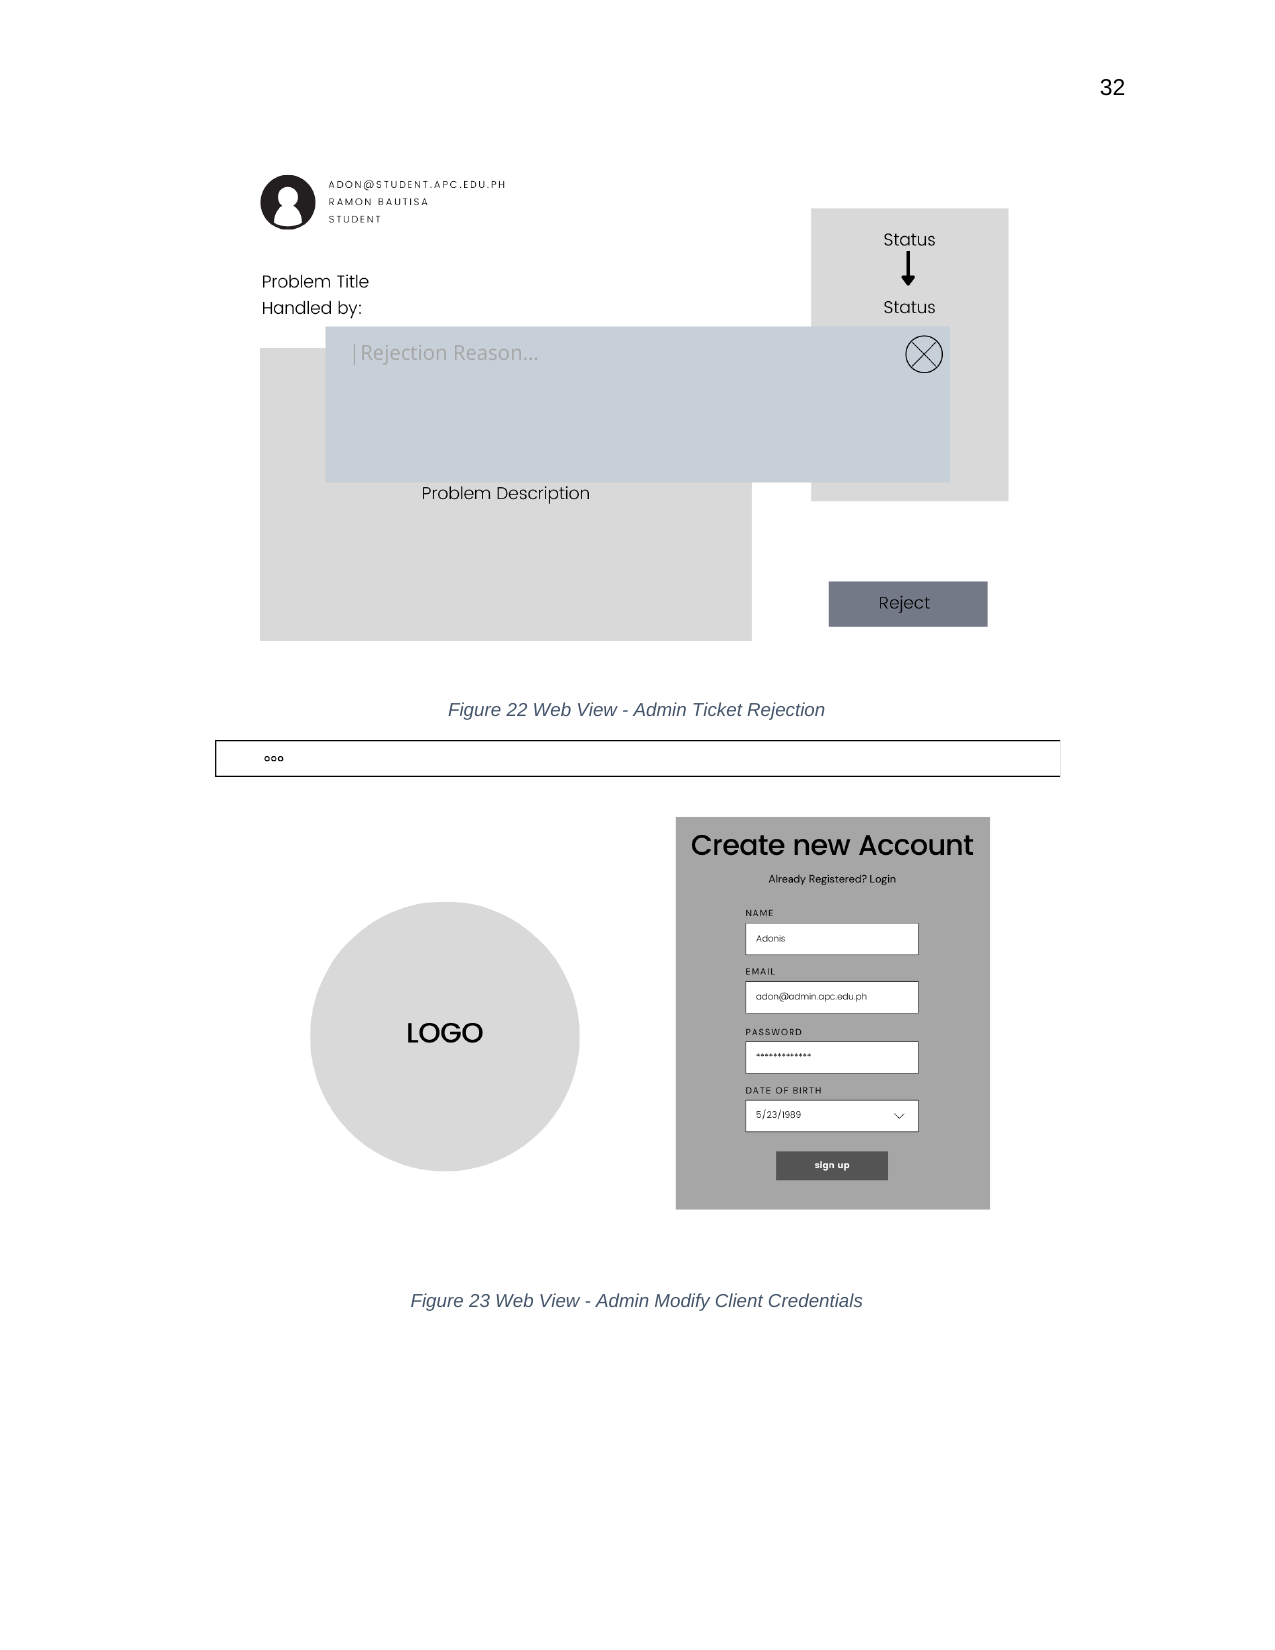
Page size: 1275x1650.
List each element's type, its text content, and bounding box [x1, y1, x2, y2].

picture [215, 740, 1060, 1269]
text Figure 23 Web View - Admin Modify Client Credentials [150, 1290, 1125, 1311]
text Figure 22 Web View - Admin Ticket Rejection [150, 698, 1125, 720]
picture [213, 150, 1062, 680]
